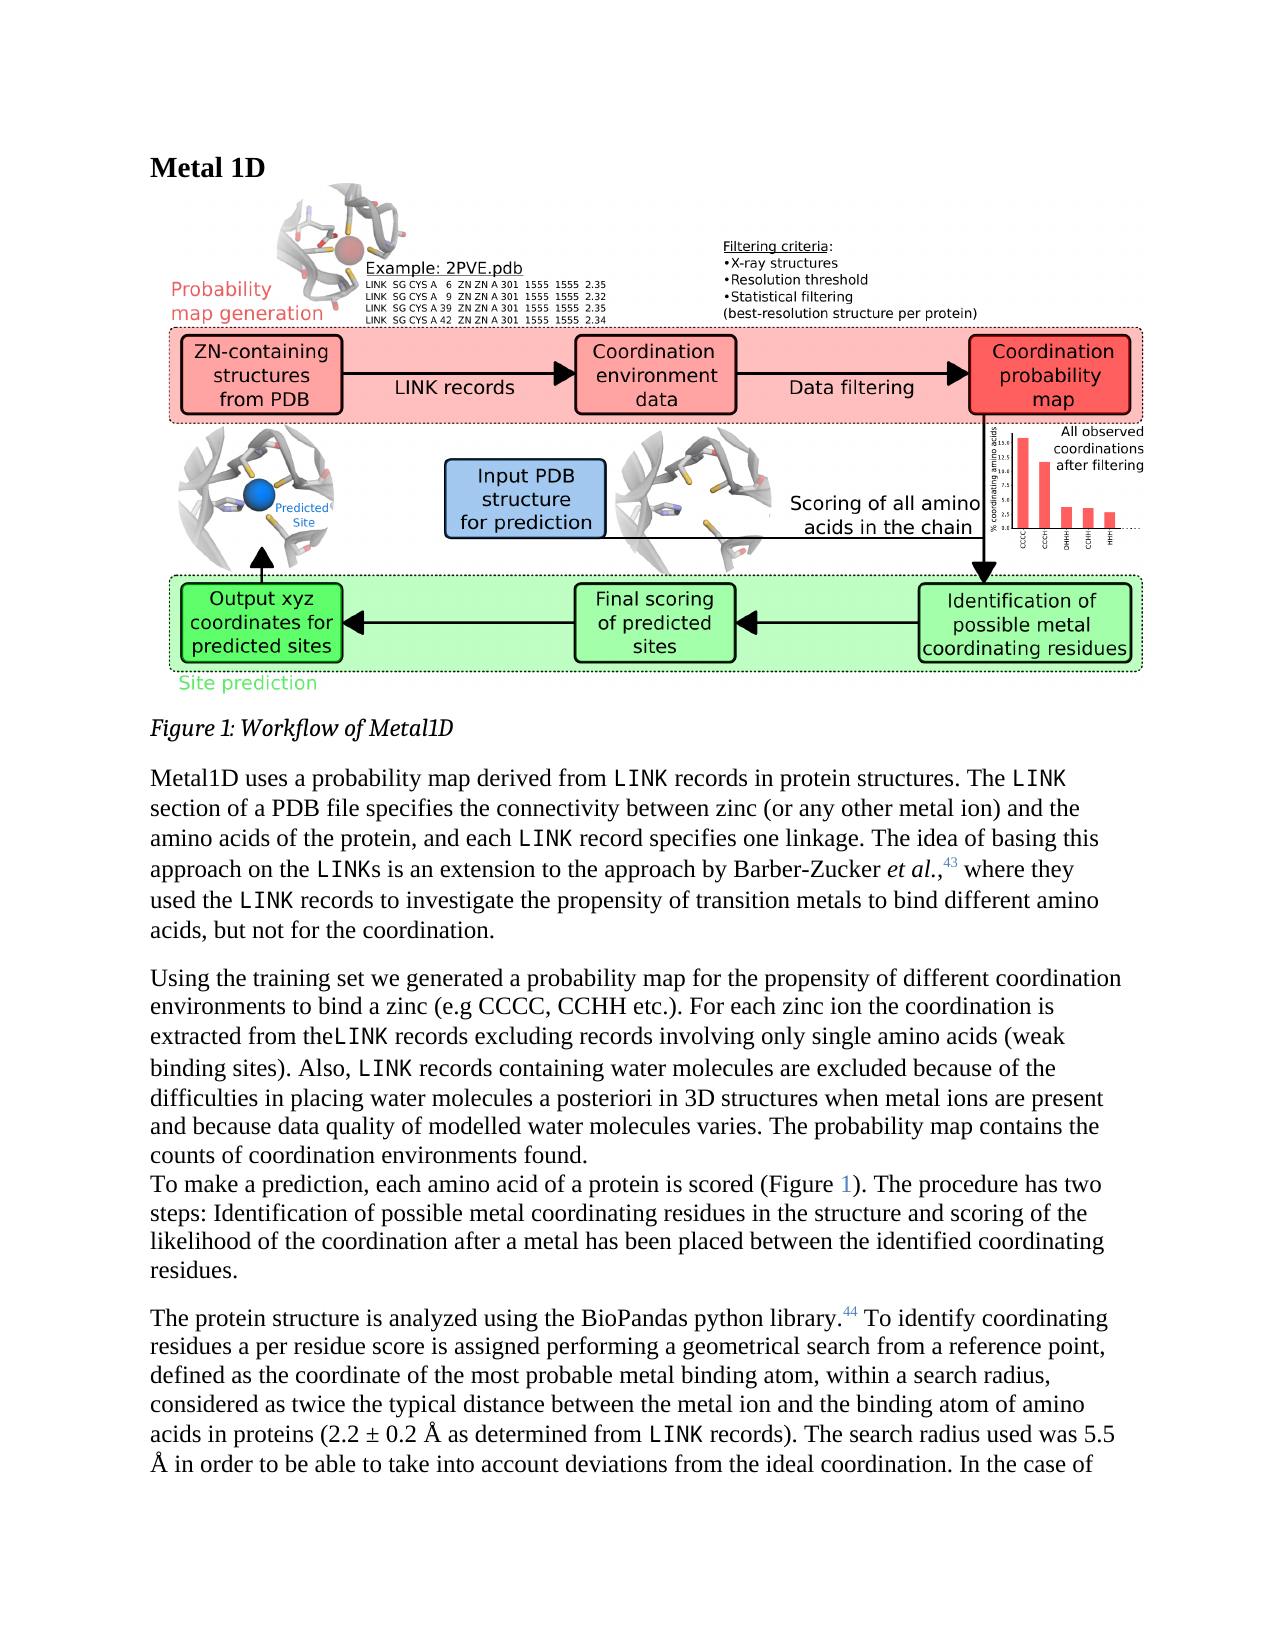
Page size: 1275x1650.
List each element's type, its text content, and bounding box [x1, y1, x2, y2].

text Metal1D uses a probability map derived from LINK records in protein structures. The LINK section of a PDB file specifies the connectivity between zinc (or any other metal ion) and the amino acids of the protein, and each LINK record specifies one linkage. The idea of basing this approach on the LINKs is an extension to the approach by Barber-Zucker et al.,43 where they used the LINK records to investigate the propensity of transition metals to bind different amino acids, but not for the coordination. [150, 761, 1125, 944]
text Using the training set we generated a probability map for the propensity of different coordination environments to bind a zinc (e.g CCCC, CCHH etc.). For each zinc ion the coordination is extracted from theLINK records excluding records involving only single amino acids (weak binding sites). Also, LINK records containing water molecules are excluded because of the difficulties in placing water molecules a posteriori in 3D structures when metal ions are present and because data quality of modelled water molecules varies. The probability map contains the counts of coordination environments found. To make a prediction, each amino acid of a protein is scored (Figure 1). The procedure has two steps: Identification of possible metal coordinating residues in the structure and scoring of the likelihood of the coordination after a metal has been placed between the identified coordinating residues. [150, 963, 1125, 1284]
subtitle Metal 1D [150, 150, 1125, 183]
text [150, 1303, 1125, 1478]
text Figure 1: Workflow of Metal1D [150, 714, 1125, 743]
picture [168, 183, 1144, 694]
